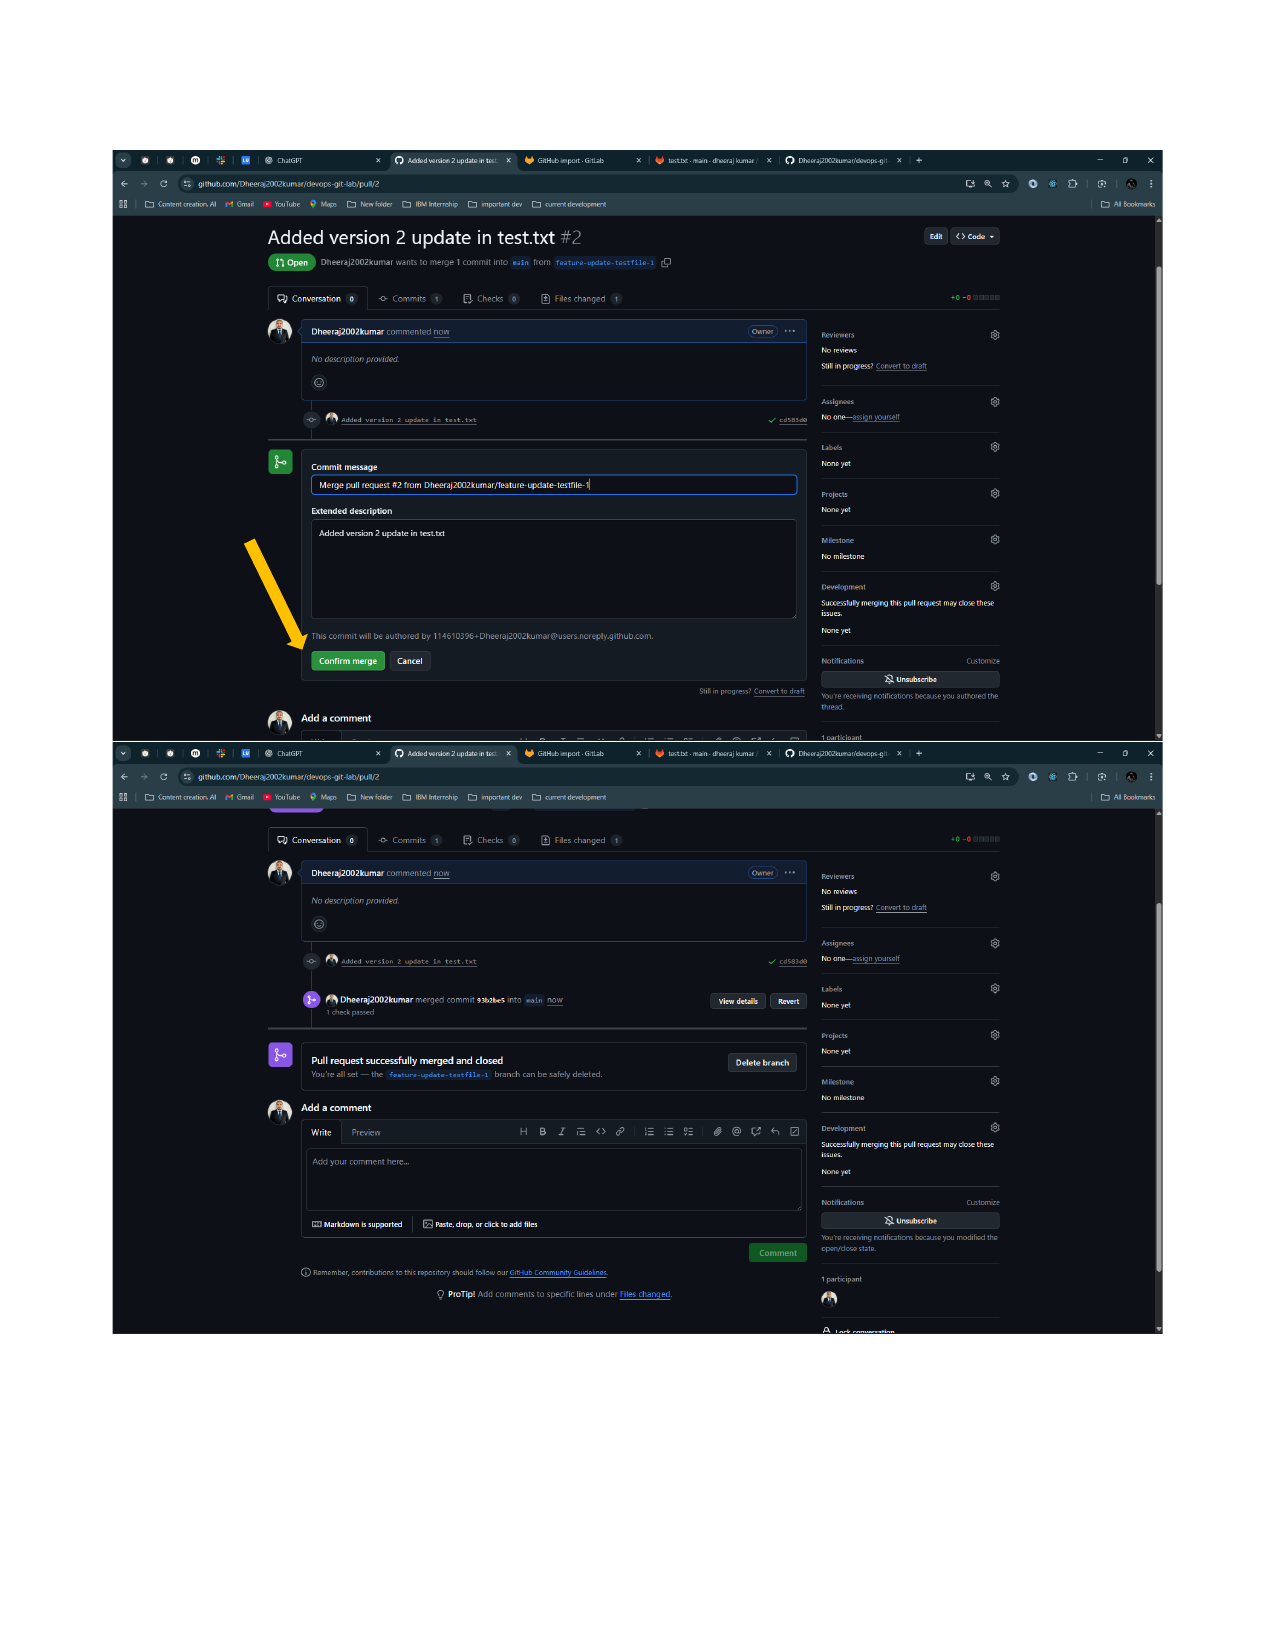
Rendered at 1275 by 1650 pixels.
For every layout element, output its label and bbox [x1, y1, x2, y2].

picture [112, 742, 1163, 1334]
picture [112, 150, 1163, 741]
